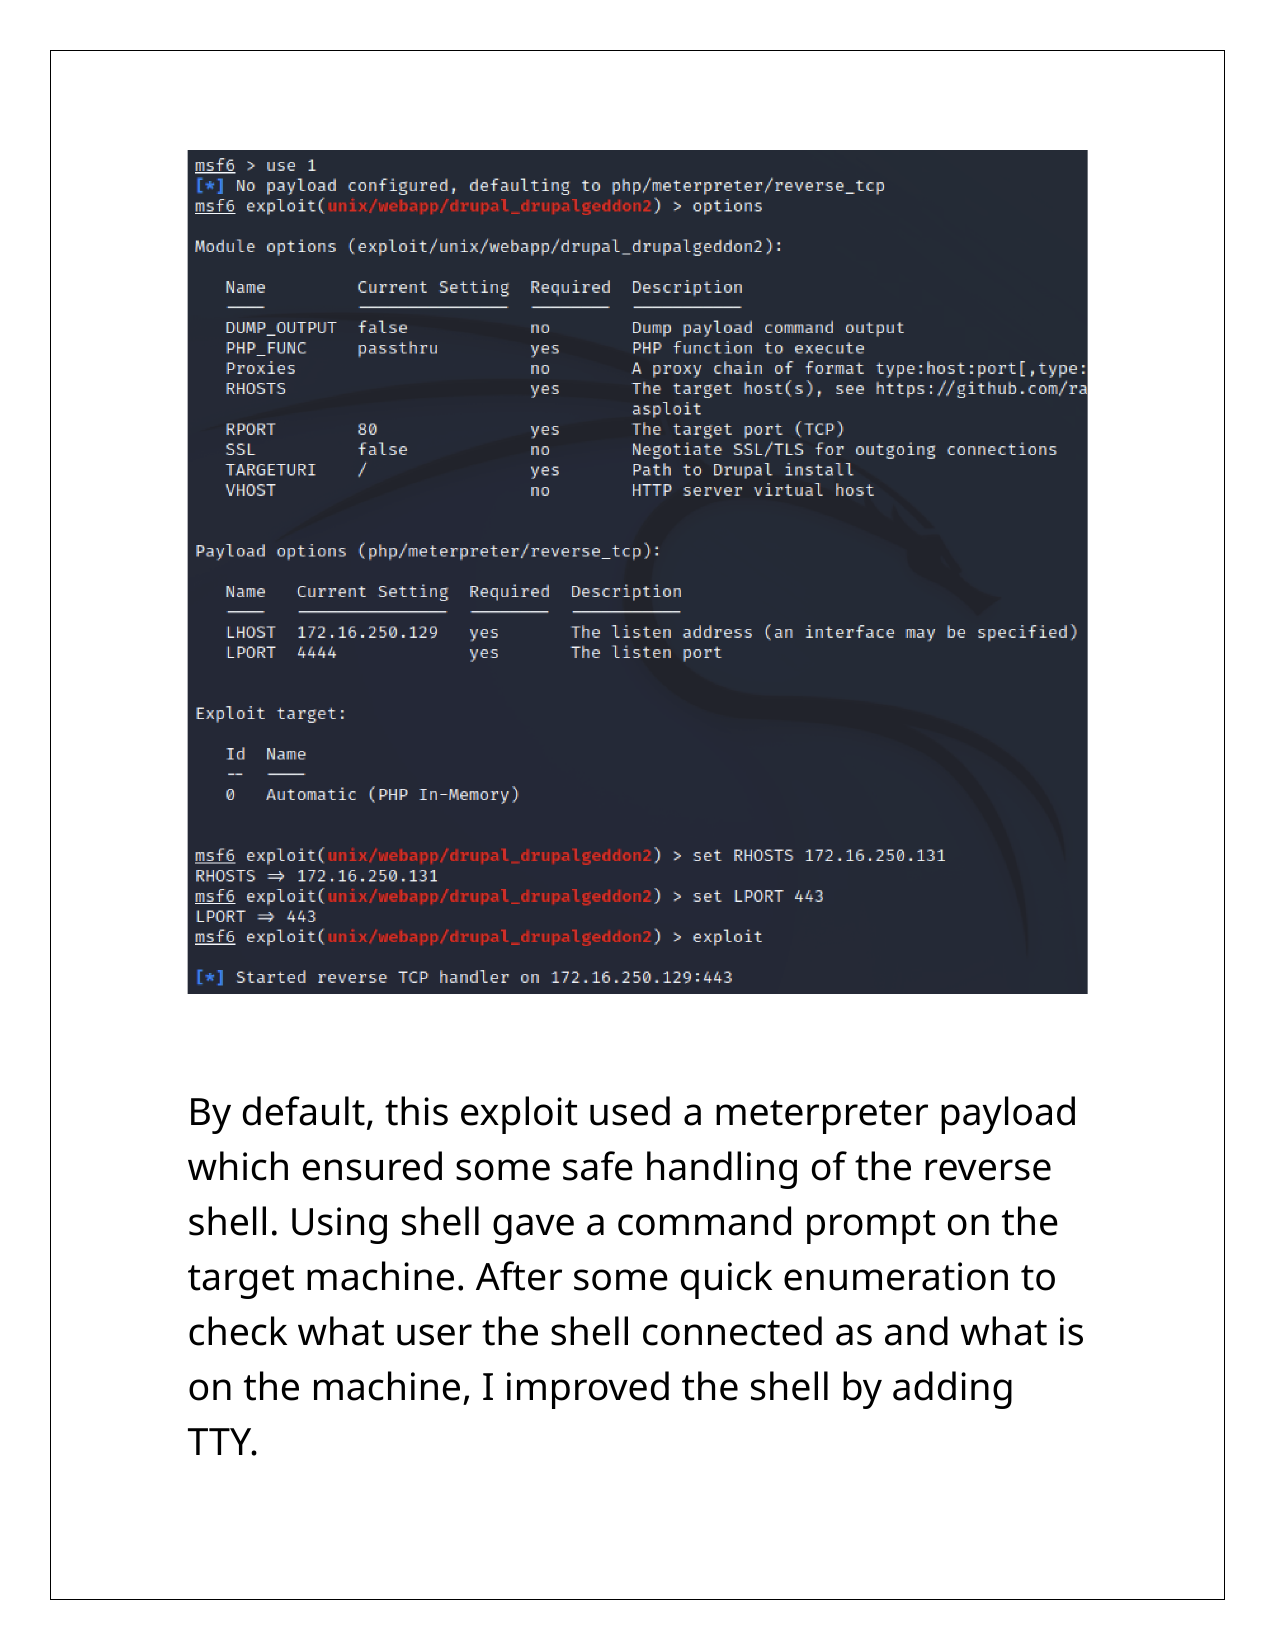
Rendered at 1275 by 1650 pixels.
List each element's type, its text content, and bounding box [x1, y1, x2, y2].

picture [187, 150, 1088, 994]
text By default, this exploit used a meterpreter payload which ensured some safe handling of the reverse shell. Using shell gave a command prompt on the target machine. After some quick enumeration to check what user the shell connected as and what is on the machine, I improved the shell by adding TTY. [187, 1085, 1087, 1467]
